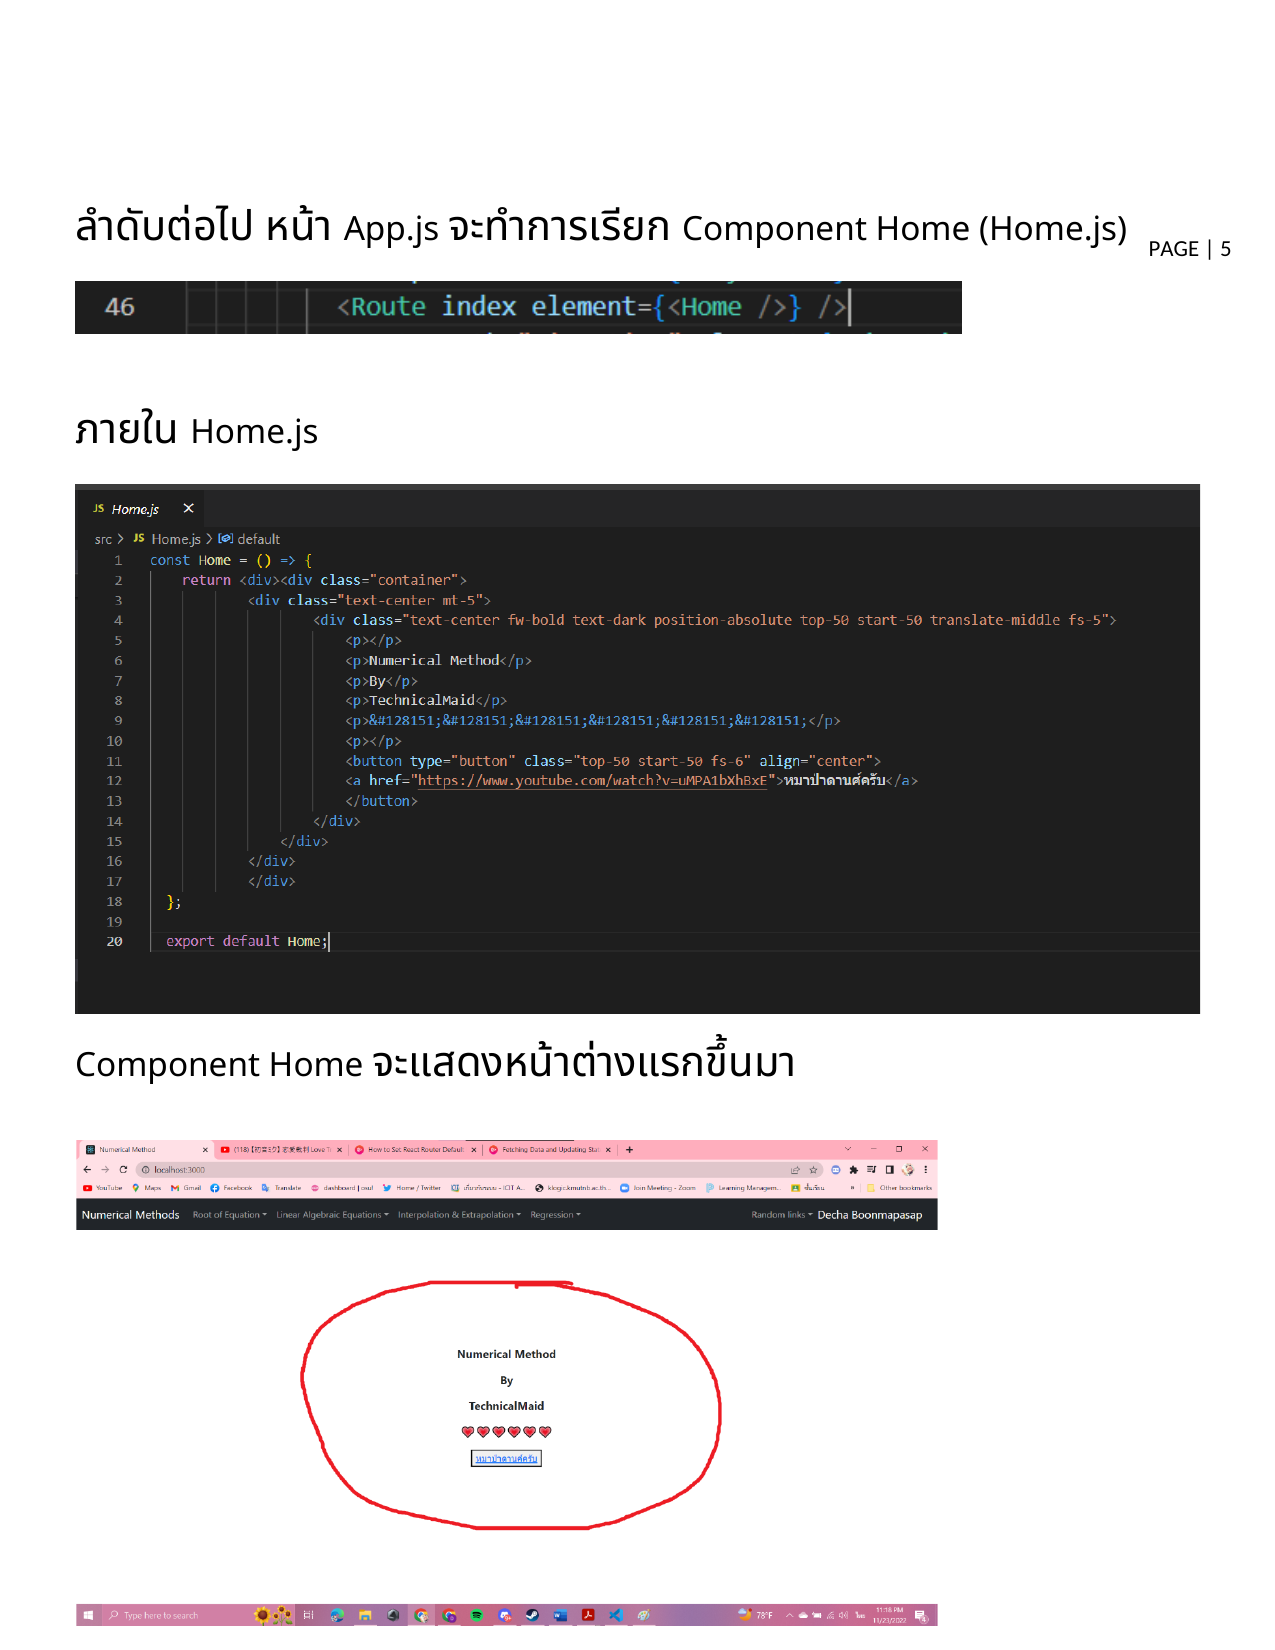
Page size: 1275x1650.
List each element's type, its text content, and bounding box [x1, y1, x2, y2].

picture [75, 281, 962, 334]
text ภายใน Home.js [75, 400, 1200, 463]
picture [75, 1140, 937, 1625]
text Component Home จะแสดงหน้าต่างแรกขึ้นมา [75, 1032, 1200, 1095]
picture [75, 484, 1200, 1014]
text ลำดับต่อไป หน้า App.js จะทำการเรียก Component Home (Home.js) [75, 197, 1200, 259]
